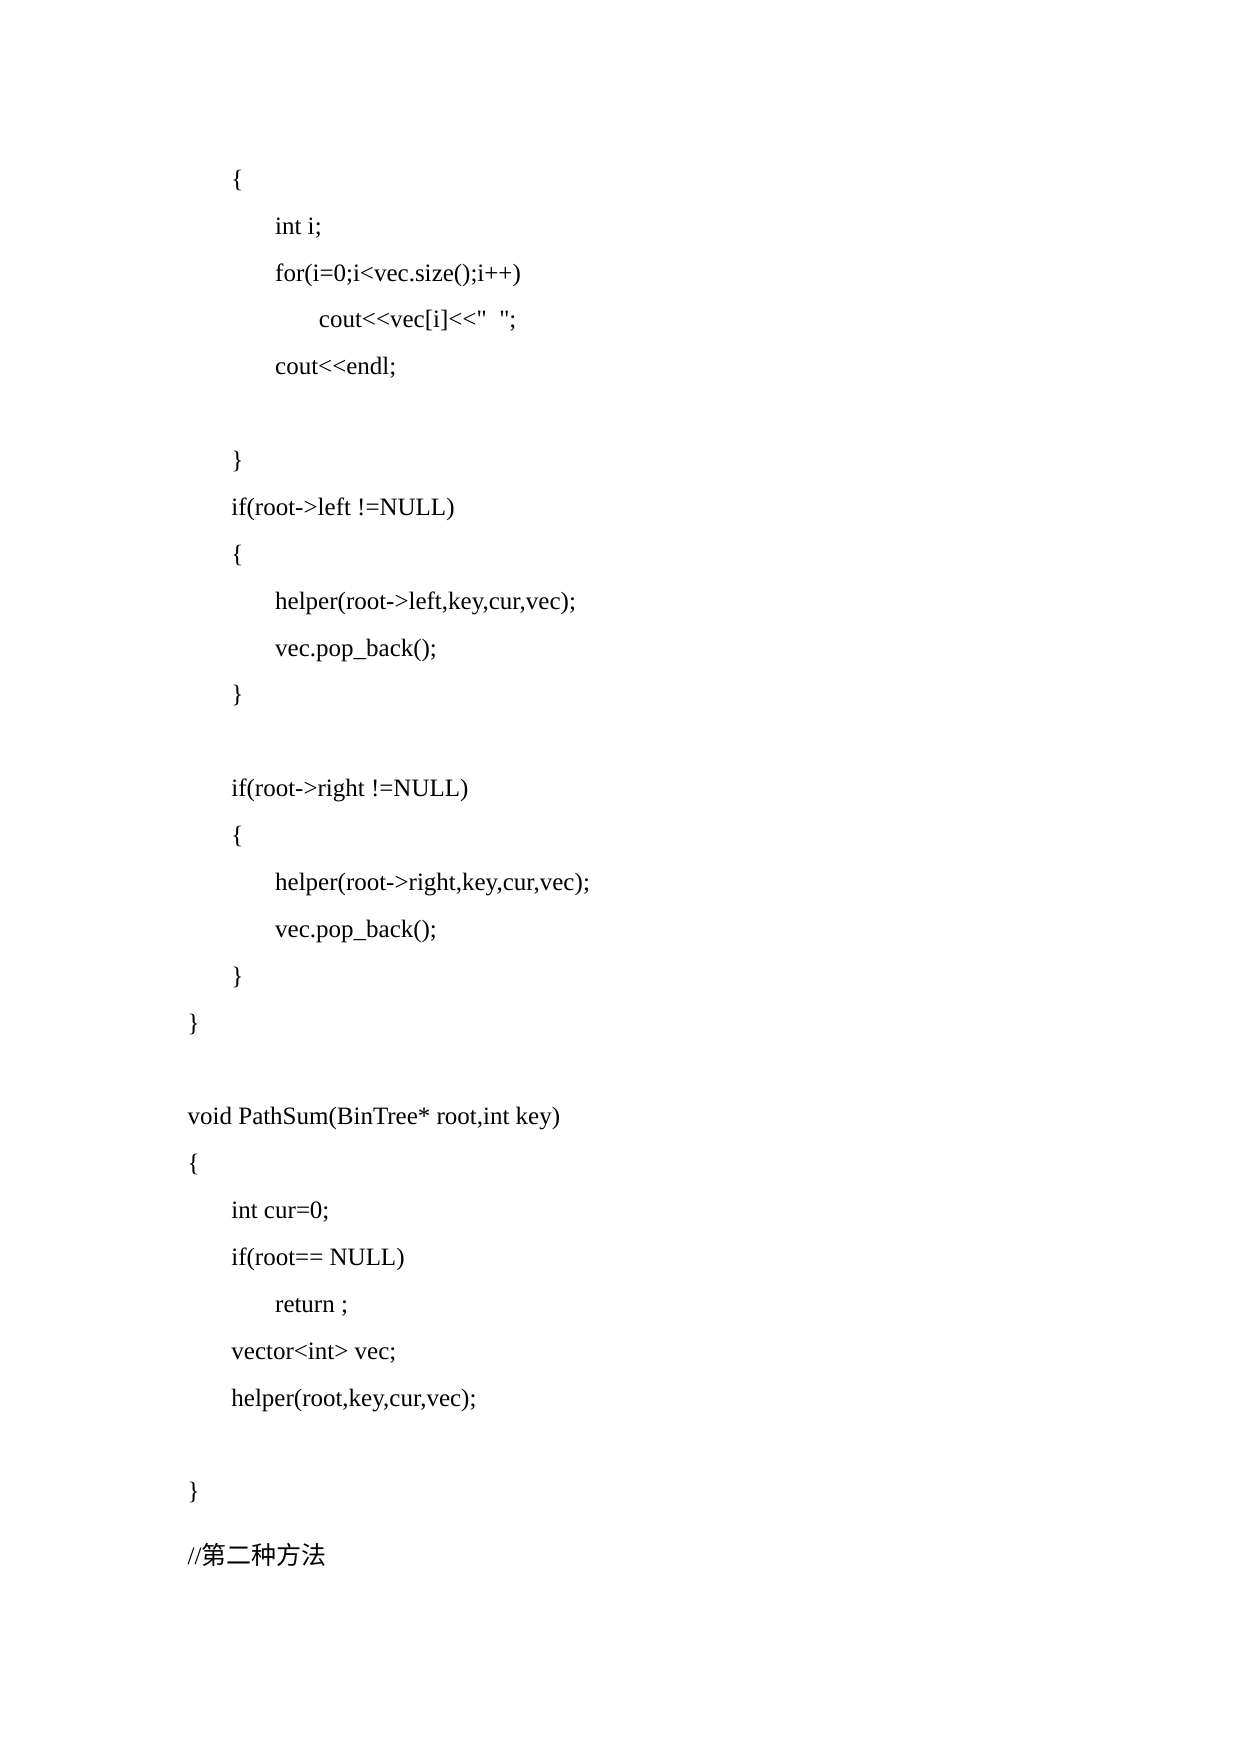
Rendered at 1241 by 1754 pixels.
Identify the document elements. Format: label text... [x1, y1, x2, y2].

text } [187, 443, 1053, 476]
text void PathSum(BinTree* root,int key) [187, 1099, 1053, 1132]
text int i; [187, 209, 1053, 241]
text } [187, 678, 1053, 710]
text } [187, 959, 1053, 991]
text int cur=0; [187, 1193, 1053, 1226]
text vector<int> vec; [187, 1334, 1053, 1366]
text { [187, 162, 1053, 194]
text return ; [187, 1287, 1053, 1319]
text { [187, 537, 1053, 569]
text if(root->right !=NULL) [187, 771, 1053, 804]
text //第二种方法 [187, 1521, 1053, 1586]
text helper(root,key,cur,vec); [187, 1381, 1053, 1413]
text helper(root->left,key,cur,vec); [187, 584, 1053, 616]
text } [187, 1474, 1053, 1507]
text if(root->left !=NULL) [187, 490, 1053, 523]
text { [187, 1146, 1053, 1179]
text for(i=0;i<vec.size();i++) [187, 256, 1053, 288]
text cout<<vec[i]<<" "; [187, 303, 1053, 335]
text } [187, 1006, 1053, 1038]
text { [187, 818, 1053, 851]
text helper(root->right,key,cur,vec); [187, 865, 1053, 898]
text cout<<endl; [187, 349, 1053, 382]
text vec.pop_back(); [187, 631, 1053, 663]
text vec.pop_back(); [187, 912, 1053, 944]
text if(root== NULL) [187, 1240, 1053, 1273]
